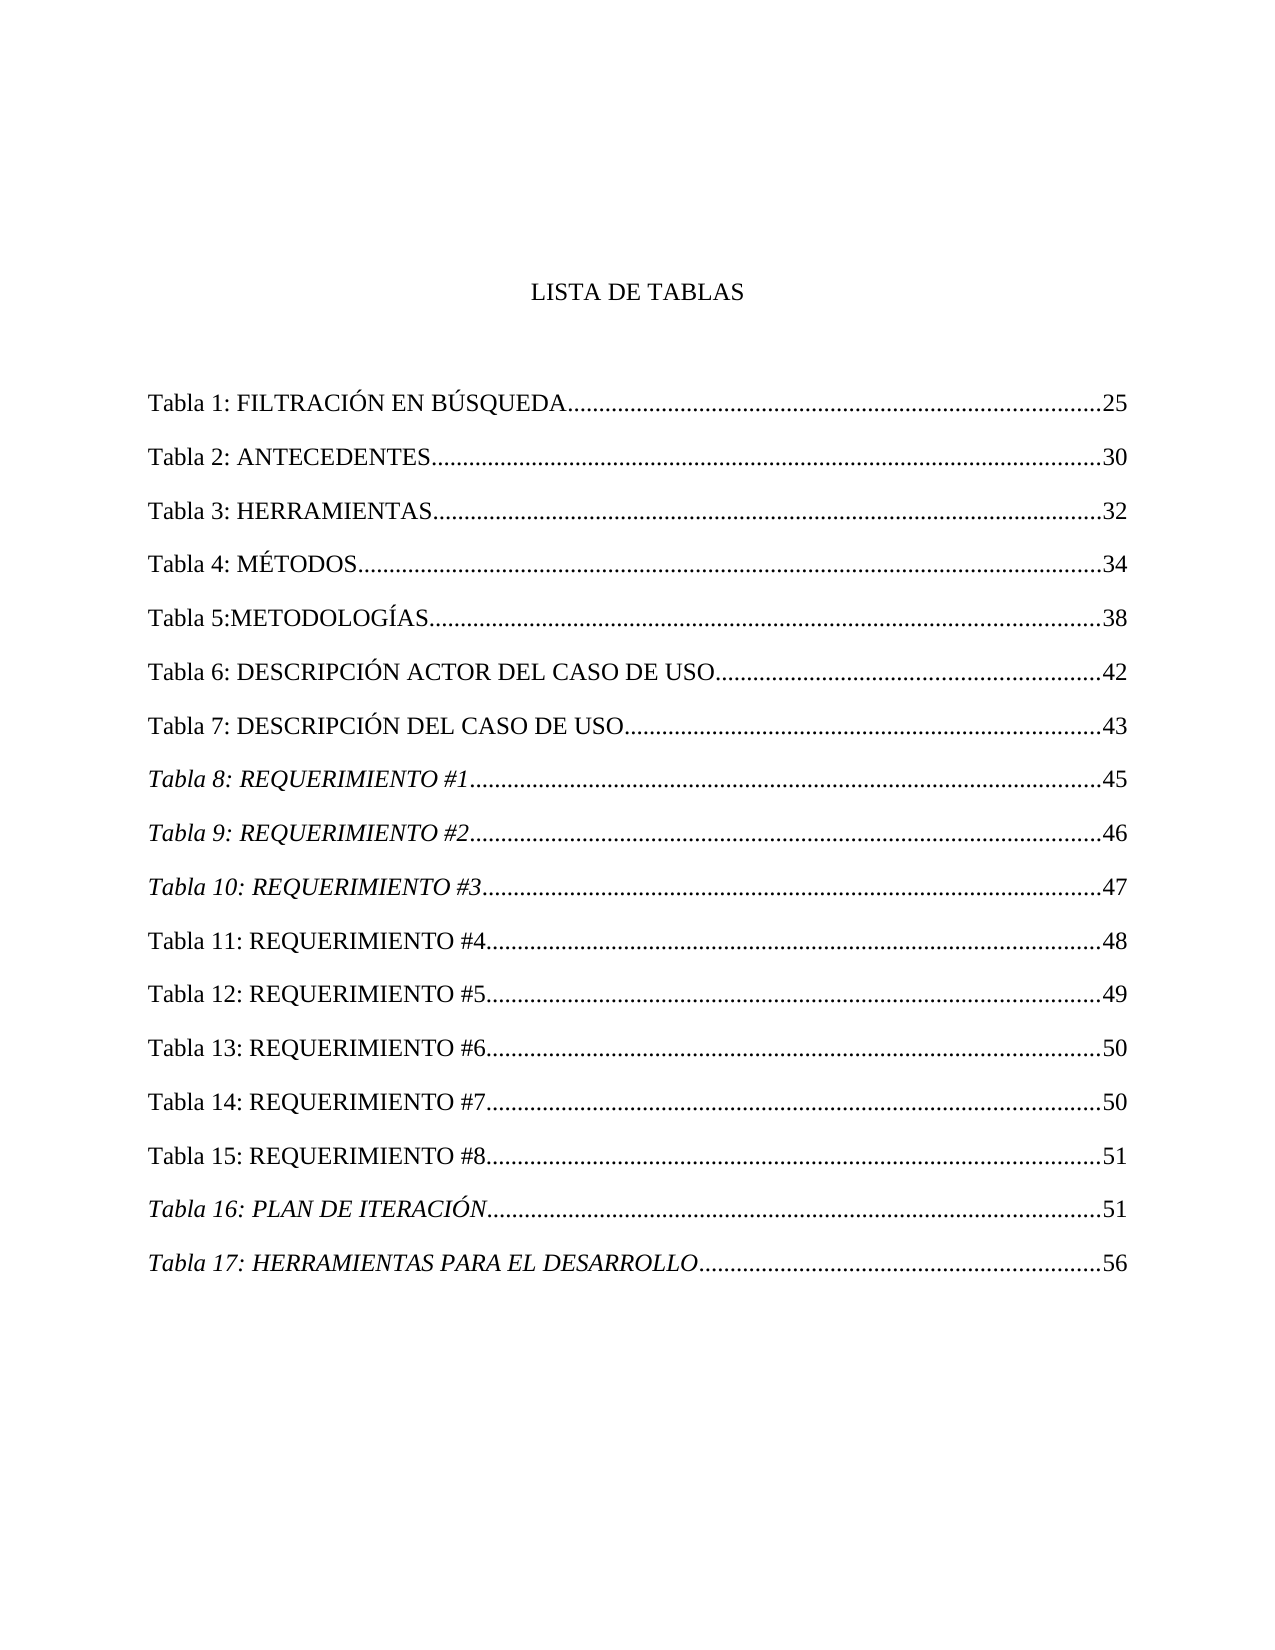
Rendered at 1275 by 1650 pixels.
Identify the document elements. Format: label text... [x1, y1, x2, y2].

text Tabla 15: REQUERIMIENTO #8 51 [148, 1141, 1127, 1169]
text Tabla 2: ANTECEDENTES 30 [148, 442, 1127, 471]
text Tabla 11: REQUERIMIENTO #4 48 [148, 926, 1127, 954]
text Tabla 16: PLAN DE ITERACIÓN 51 [148, 1194, 1127, 1223]
text Tabla 9: REQUERIMIENTO #2 46 [148, 818, 1127, 847]
text Tabla 1: FILTRACIÓN EN BÚSQUEDA 25 [148, 388, 1127, 417]
text Tabla 13: REQUERIMIENTO #6 50 [148, 1033, 1127, 1062]
text Tabla 7: DESCRIPCIÓN DEL CASO DE USO 43 [148, 711, 1127, 739]
text Tabla 17: HERRAMIENTAS PARA EL DESARROLLO 56 [148, 1248, 1127, 1277]
text Tabla 8: REQUERIMIENTO #1 45 [148, 764, 1127, 793]
text LISTA DE TABLAS [148, 277, 1127, 306]
text Tabla 14: REQUERIMIENTO #7 50 [148, 1087, 1127, 1116]
text Tabla 10: REQUERIMIENTO #3 47 [148, 872, 1127, 901]
text Tabla 6: DESCRIPCIÓN ACTOR DEL CASO DE USO 42 [148, 657, 1127, 686]
text Tabla 3: HERRAMIENTAS 32 [148, 496, 1127, 524]
text Tabla 12: REQUERIMIENTO #5 49 [148, 979, 1127, 1008]
text Tabla 5:METODOLOGÍAS 38 [148, 603, 1127, 632]
text Tabla 4: MÉTODOS 34 [148, 549, 1127, 578]
